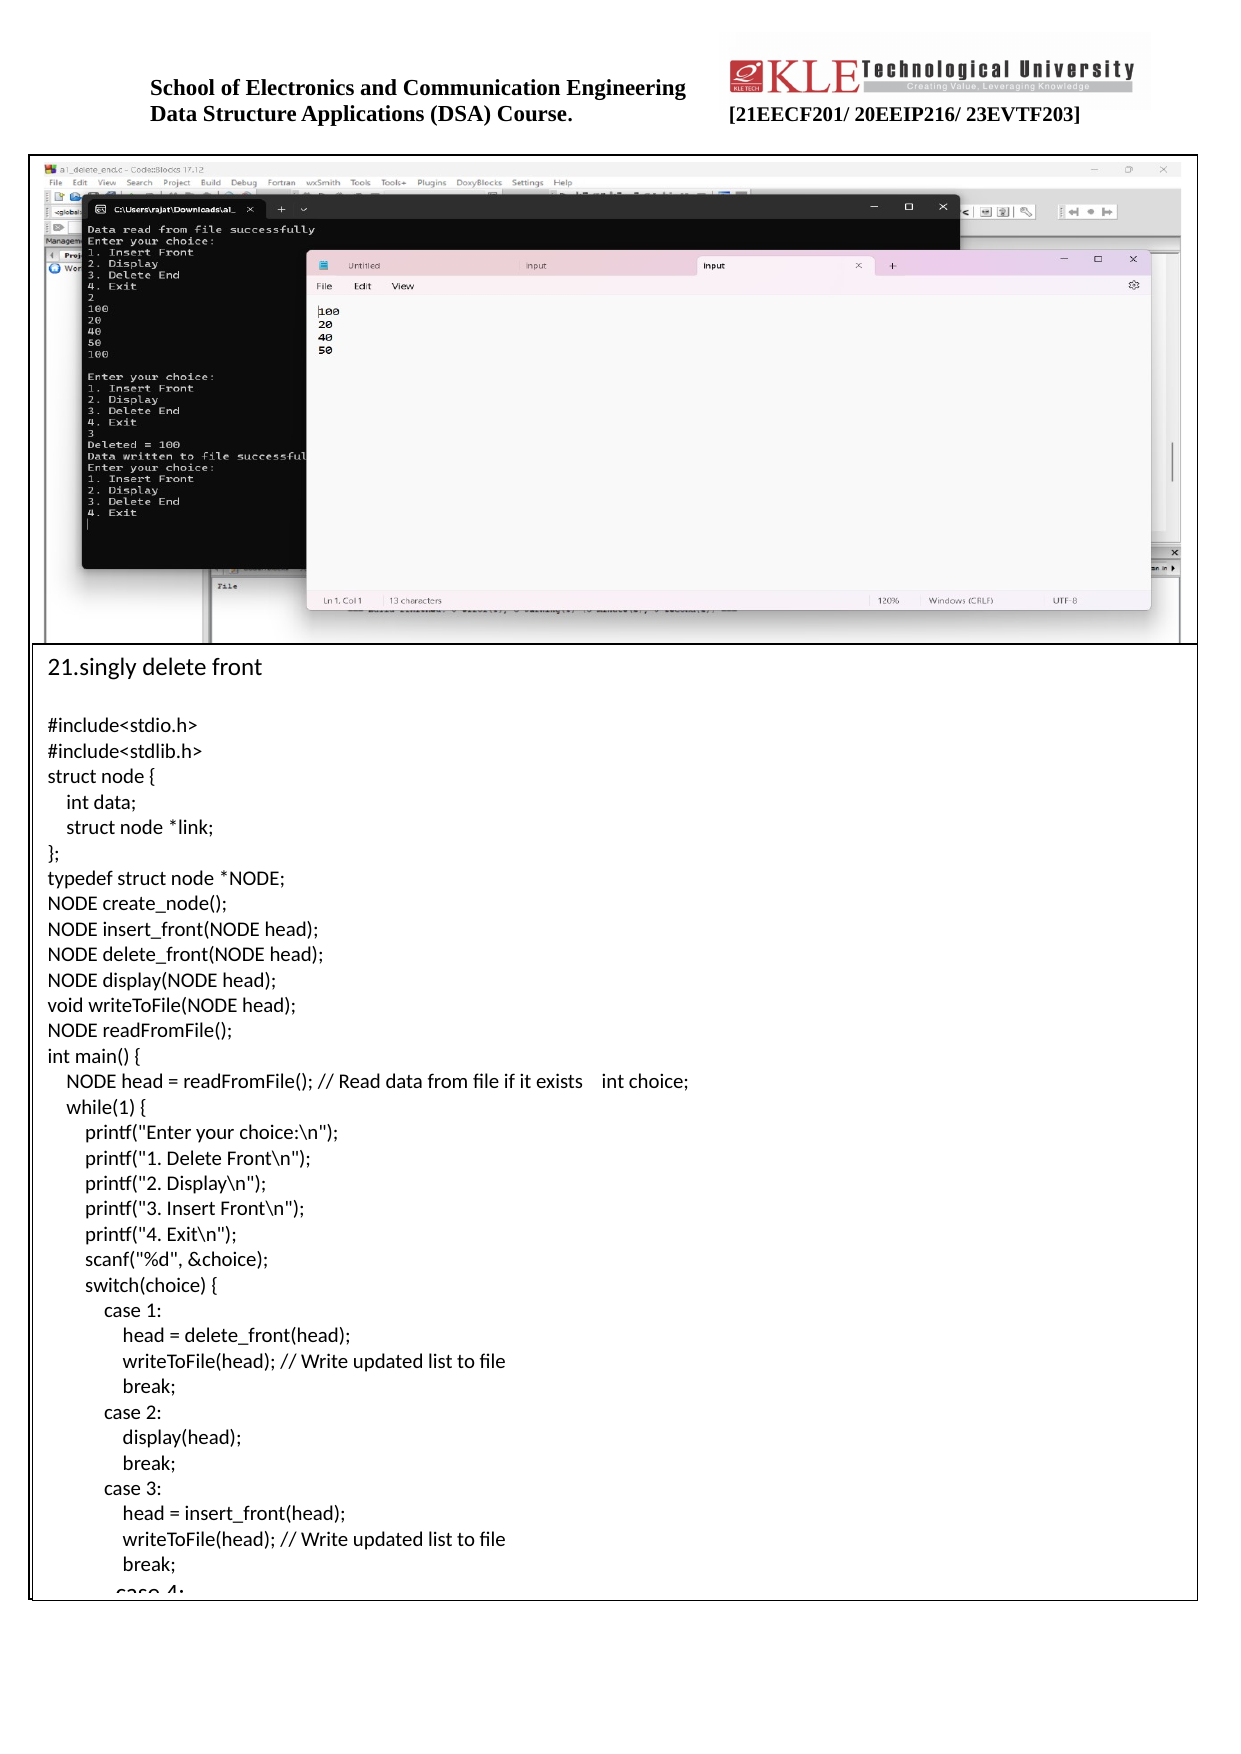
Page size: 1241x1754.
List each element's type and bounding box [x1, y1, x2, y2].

picture [719, 32, 1151, 110]
picture [43, 162, 1182, 643]
